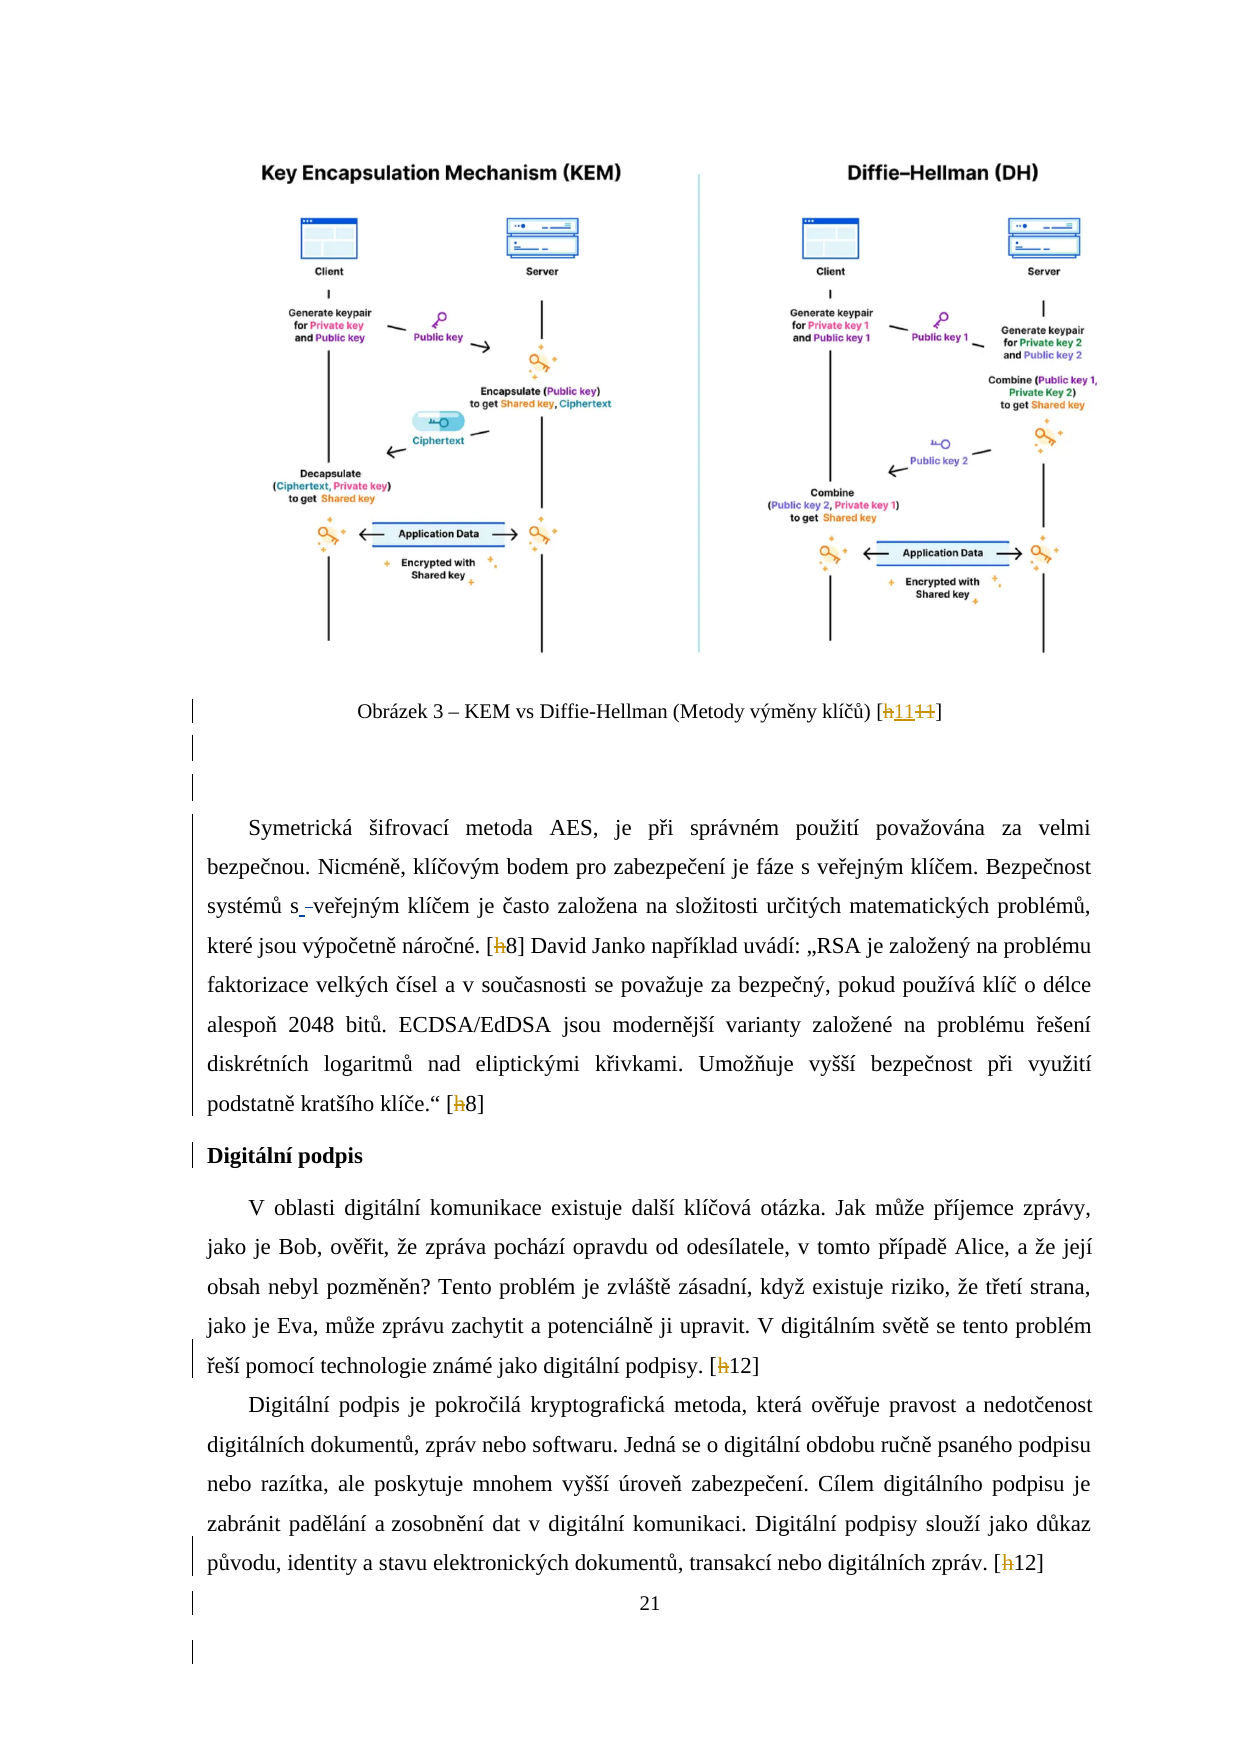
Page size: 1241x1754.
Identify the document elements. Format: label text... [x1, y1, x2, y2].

text Digitální podpis [207, 1142, 1092, 1168]
text Obrázek 3 – KEM vs Diffie-Hellman (Metody výměny klíčů) [] [207, 699, 1092, 723]
text Symetrická šifrovací metoda AES, je při správném použití považována za velmi bezpečnou. Nicméně, klíčovým bodem pro zabezpečení je fáze s veřejným klíčem. Bezpečnost systémů sveřejným klíčem je často založena na složitosti určitých matematických problémů, které jsou výpočetně náročné. [8] David Janko například uvádí: „RSA je založený na problému faktorizace velkých čísel a v současnosti se považuje za bezpečný, pokud používá klíč o délce alespoň 2048 bitů. ECDSA/EdDSA jsou modernější varianty založené na problému řešení diskrétních logaritmů nad eliptickými křivkami. Umožňuje vyšší bezpečnost při využití podstatně kratšího klíče.“ [8] [207, 814, 1092, 1116]
text V oblasti digitální komunikace existuje další klíčová otázka. Jak může příjemce zprávy, jako je Bob, ověřit, že zpráva pochází opravdu od odesílatele, v tomto případě Alice, a že její obsah nebyl pozměněn? Tento problém je zvláště zásadní, když existuje riziko, že třetí strana, jako je Eva, může zprávu zachytit a potenciálně ji upravit. V digitálním světě se tento problém řeší pomocí technologie známé jako digitální podpisy. [12] [207, 1194, 1092, 1378]
text Digitální podpis je pokročilá kryptografická metoda, která ověřuje pravost a nedotčenost digitálních dokumentů, zpráv nebo softwaru. Jedná se o digitální obdobu ručně psaného podpisu nebo razítka, ale poskytuje mnohem vyšší úroveň zabezpečení. Cílem digitálního podpisu je zabránit padělání a zosobnění dat v digitální komunikaci. Digitální podpisy slouží jako důkaz původu, identity a stavu elektronických dokumentů, transakcí nebo digitálních zpráv. [12] [207, 1391, 1092, 1576]
picture [248, 147, 1134, 675]
